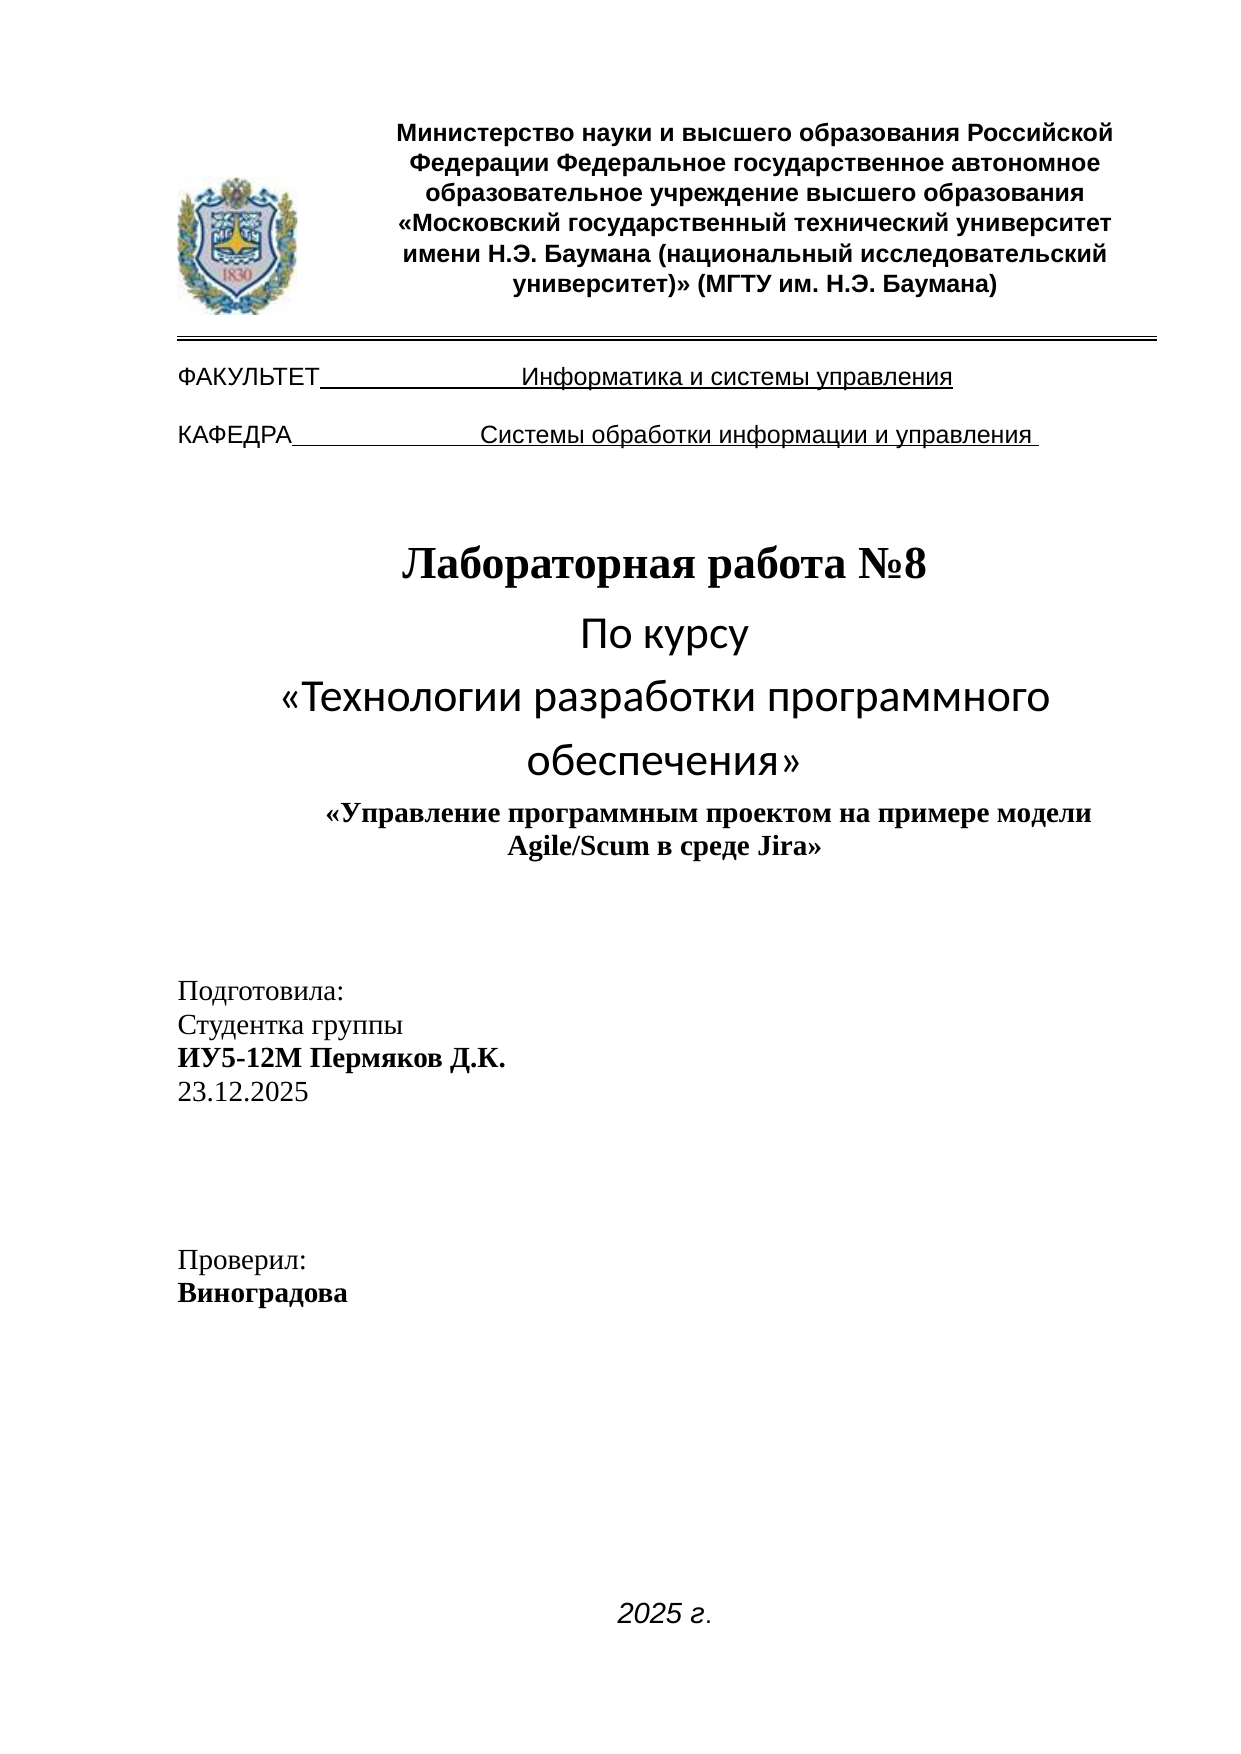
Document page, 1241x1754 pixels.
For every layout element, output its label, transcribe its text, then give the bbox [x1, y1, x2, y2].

subtitle По курсу [185, 603, 1144, 659]
text ИУ5-12М Пермяков Д.К. [177, 1041, 1152, 1074]
text «Управление программным проектом на примере модели Agile/Scum в среде Jira» [177, 795, 1152, 862]
text Проверил: [177, 1242, 1152, 1275]
text Подготовила: [177, 973, 1152, 1007]
picture [177, 177, 298, 315]
text ФАКУЛЬТЕТ Информатика и системы управления [177, 362, 1152, 391]
text Лабораторная работа №8 [177, 536, 1152, 589]
subtitle обеспечения» [185, 731, 1144, 787]
text КАФЕДРА Системы обработки информации и управления [177, 420, 1152, 449]
text 2025 г. [177, 1596, 1152, 1629]
table_header Министерство науки и высшего образования Российской Федерации Федеральное государственное автономное образовательное учреждение высшего образования «Московский государственный технический университет имени Н.Э. Баумана (национальный исследовательский университет)» (МГТУ им. Н.Э. Баумана) [330, 118, 1157, 336]
subtitle «Технологии разработки программного [185, 667, 1144, 723]
table_header [177, 118, 330, 336]
text Студентка группы [177, 1007, 1152, 1041]
text 23.12.2025 [177, 1074, 1152, 1108]
text Виноградова [177, 1275, 1152, 1309]
